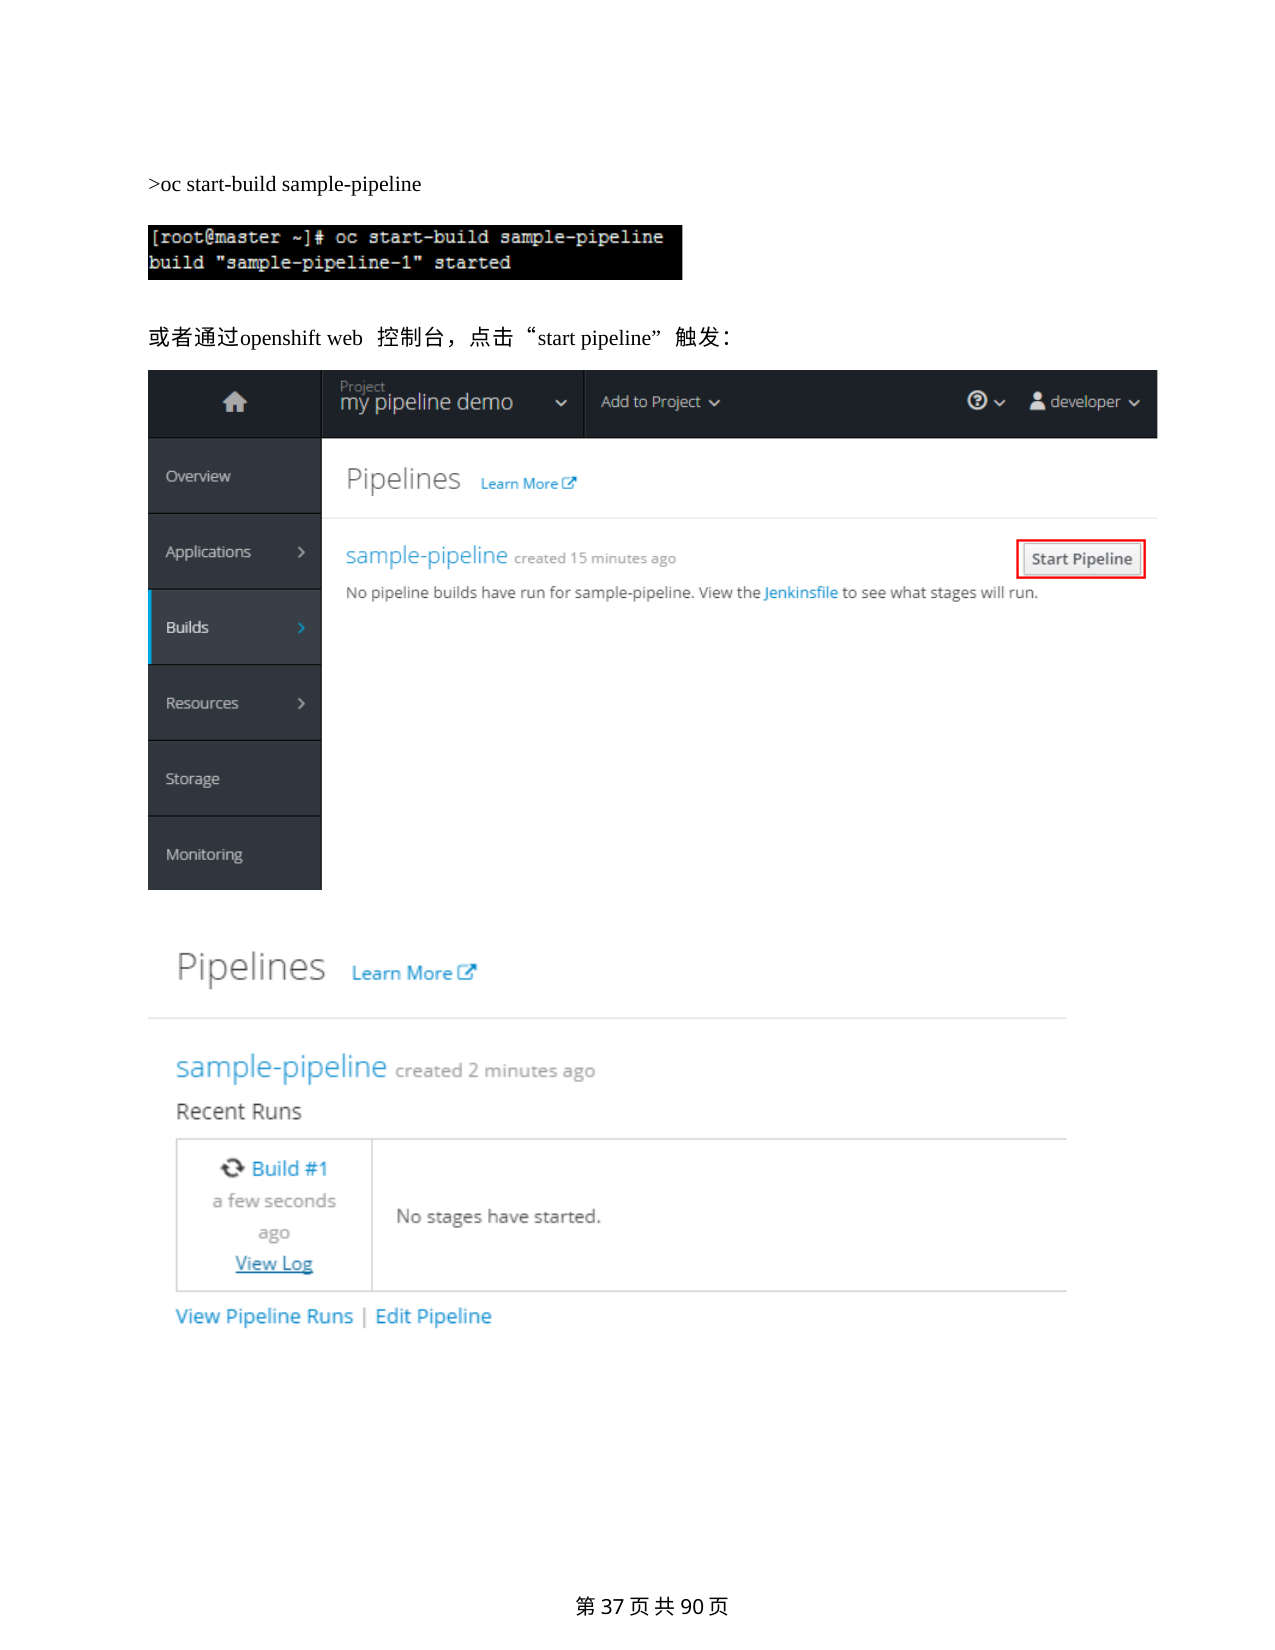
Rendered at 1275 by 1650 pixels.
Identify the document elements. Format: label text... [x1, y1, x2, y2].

text 或者通过openshift web控制台，点击“start pipeline”触发： [148, 317, 1156, 355]
picture [148, 370, 1158, 890]
picture [148, 923, 1067, 1344]
picture [148, 225, 683, 280]
text >oc start-build sample-pipeline [148, 165, 1156, 202]
